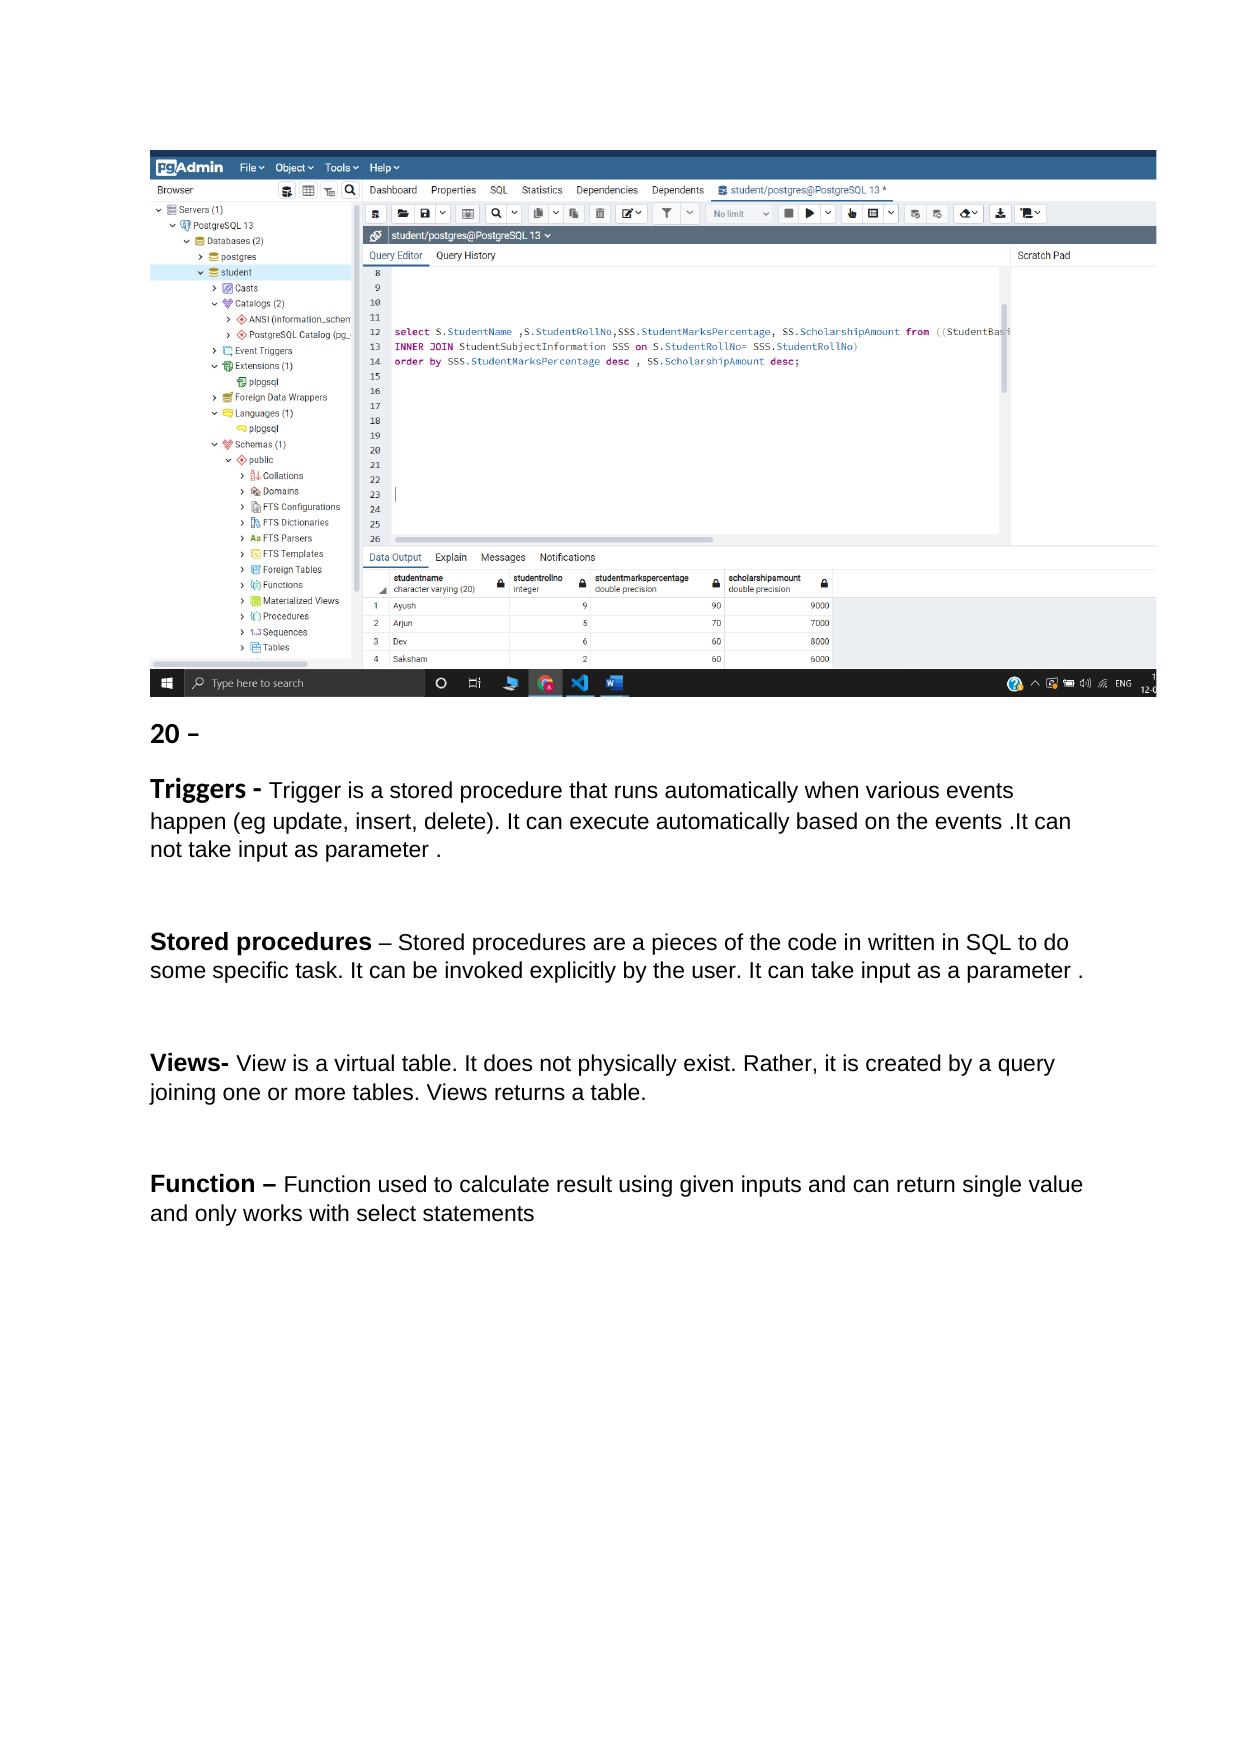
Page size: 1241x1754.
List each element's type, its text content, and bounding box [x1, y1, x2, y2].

text Views- View is a virtual table. It does not physically exist. Rather, it is created by a query joining one or more tables. Views returns a table. [150, 1048, 1090, 1105]
picture [150, 150, 1157, 697]
text Stored procedures – Stored procedures are a pieces of the code in written in SQL to do some specific task. It can be invoked explicitly by the user. It can take input as a parameter . [150, 927, 1090, 984]
text 20 – [150, 715, 1090, 751]
text Triggers - Trigger is a stored procedure that runs automatically when various events happen (eg update, insert, delete). It can execute automatically based on the events .It can not take input as parameter . [150, 770, 1090, 863]
text Function – Function used to calculate result using given inputs and can return single value and only works with select statements [150, 1169, 1090, 1226]
